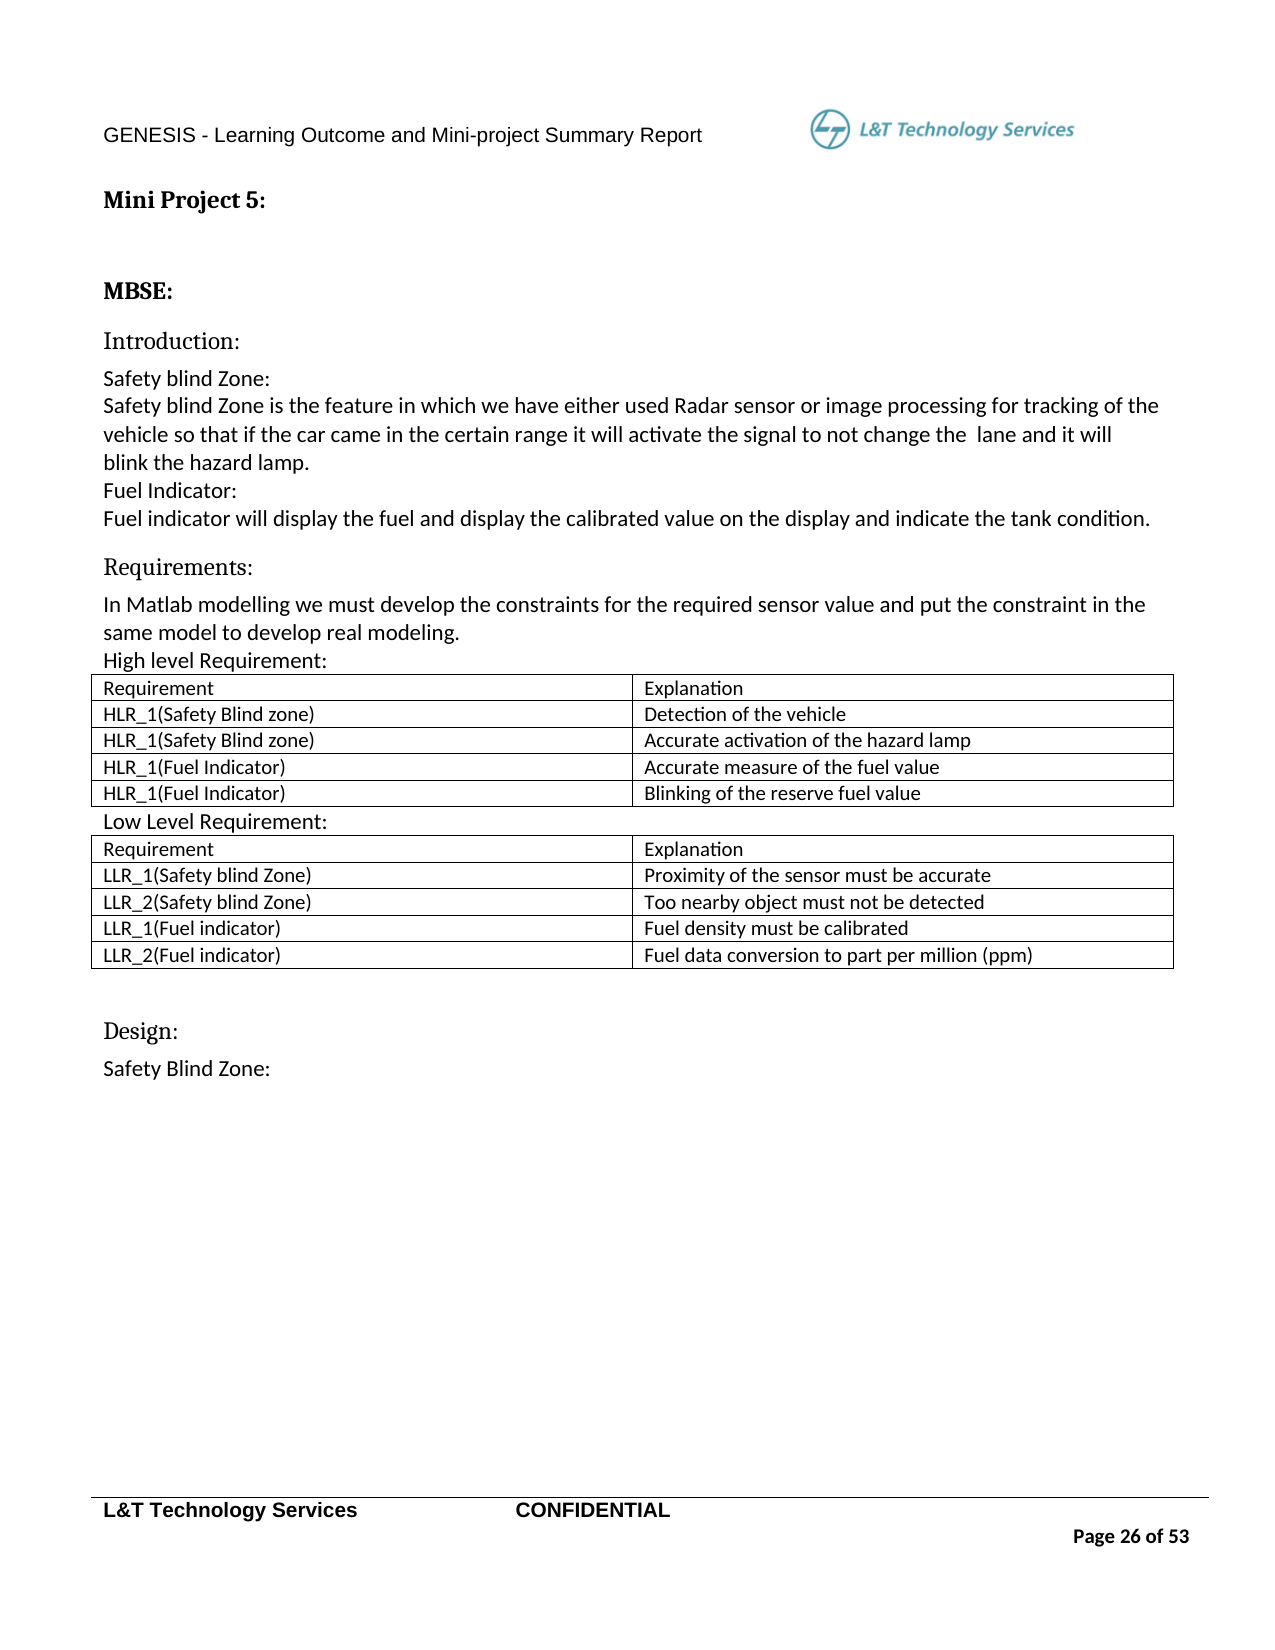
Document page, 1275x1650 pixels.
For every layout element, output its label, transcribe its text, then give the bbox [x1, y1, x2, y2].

subtitle Design: [103, 1017, 1162, 1046]
text Fuel indicator will display the fuel and display the calibrated value on the display and indicate the tank condition. [103, 504, 1162, 532]
subtitle Requirements: [103, 553, 1162, 581]
table_cell Proximity of the sensor must be accurate [633, 863, 1173, 888]
table_header Requirement [92, 675, 632, 700]
table_header Requirement [92, 836, 632, 862]
text In Matlab modelling we must develop the constraints for the required sensor value and put the constraint in the same model to develop real modeling. [103, 590, 1162, 646]
table_cell LLR_1(Safety blind Zone) [92, 863, 632, 888]
text Safety blind Zone: [103, 364, 1162, 392]
table_cell LLR_2(Fuel indicator) [92, 942, 632, 967]
table_cell HLR_1(Safety Blind zone) [92, 728, 632, 753]
text High level Requirement: [103, 646, 1162, 674]
table_cell Accurate activation of the hazard lamp [633, 728, 1173, 753]
table_cell LLR_2(Safety blind Zone) [92, 889, 632, 914]
table_cell HLR_1(Fuel Indicator) [92, 781, 632, 806]
table_header Explanation [633, 675, 1173, 700]
table_cell Blinking of the reserve fuel value [633, 781, 1173, 806]
table_cell HLR_1(Safety Blind zone) [92, 701, 632, 727]
subtitle Mini Project 5: [103, 186, 1162, 214]
table_cell Too nearby object must not be detected [633, 889, 1173, 914]
picture [808, 98, 1075, 162]
subtitle MBSE: [103, 277, 1162, 306]
table_cell Fuel data conversion to part per million (ppm) [633, 942, 1173, 967]
table_cell HLR_1(Fuel Indicator) [92, 754, 632, 779]
text Fuel Indicator: [103, 476, 1162, 504]
table_header Explanation [633, 836, 1173, 862]
table_cell Accurate measure of the fuel value [633, 754, 1173, 779]
text Safety blind Zone is the feature in which we have either used Radar sensor or image processing for tracking of the vehicle so that if the car came in the certain range it will activate the signal to not change the lane and it will blink the hazard lamp. [103, 392, 1162, 476]
table_cell Fuel density must be calibrated [633, 916, 1173, 941]
text Safety Blind Zone: [103, 1054, 1162, 1082]
text Low Level Requirement: [103, 807, 1162, 835]
subtitle Introduction: [103, 327, 1162, 355]
table_cell Detection of the vehicle [633, 701, 1173, 727]
table_cell LLR_1(Fuel indicator) [92, 916, 632, 941]
